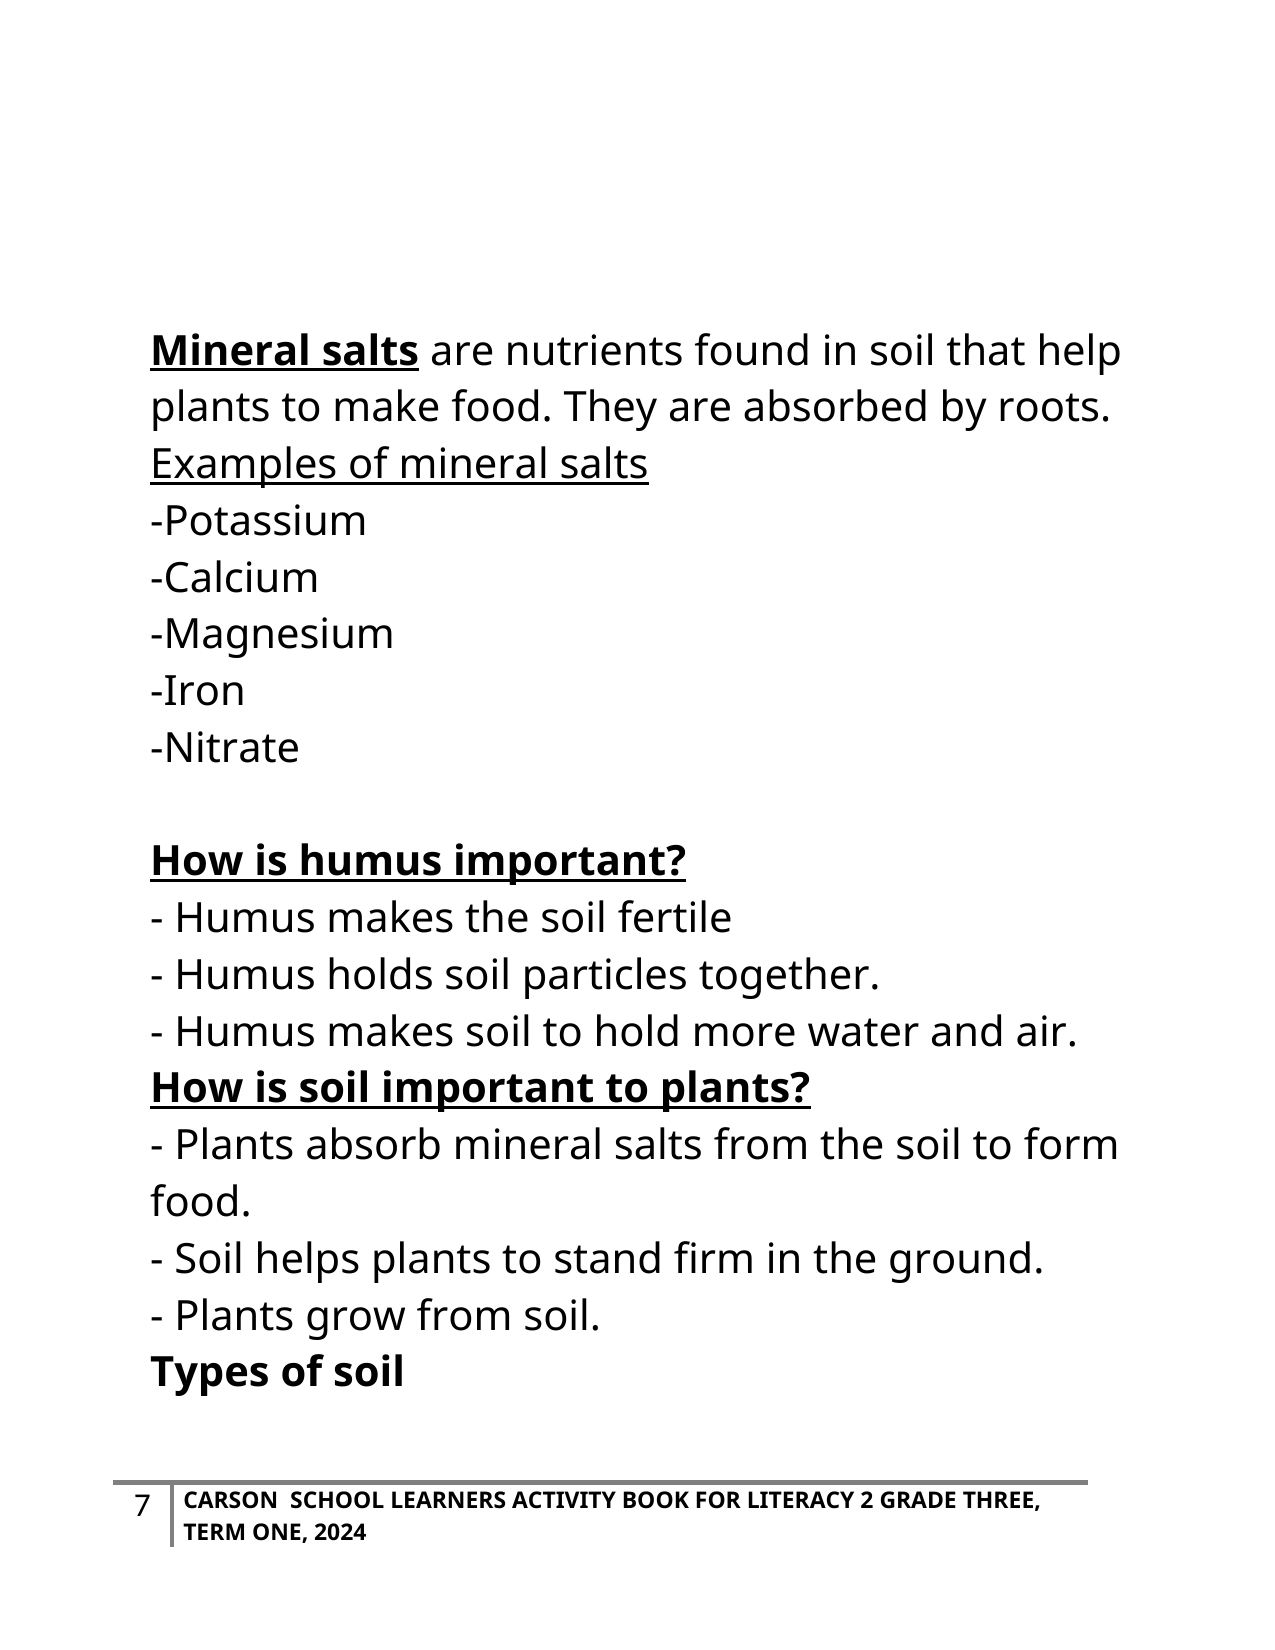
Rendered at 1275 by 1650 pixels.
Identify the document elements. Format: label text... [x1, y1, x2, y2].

text Types of soil [150, 1342, 1125, 1399]
text - Humus makes soil to hold more water and air. [150, 1002, 1125, 1058]
text - Plants absorb mineral salts from the soil to form food. [150, 1115, 1125, 1229]
text Examples of mineral salts [150, 434, 1125, 491]
text - Soil helps plants to stand firm in the ground. [150, 1229, 1125, 1285]
text How is humus important? [150, 831, 1125, 888]
text -Calcium [150, 547, 1125, 604]
text - Humus holds soil particles together. [150, 945, 1125, 1002]
text How is soil important to plants? [150, 1058, 1125, 1115]
text -Potassium [150, 491, 1125, 547]
text -Magnesium [150, 604, 1125, 661]
text Mineral salts are nutrients found in soil that help plants to make food. They are absorbed by roots. [150, 320, 1125, 434]
text -Nitrate [150, 718, 1125, 774]
text - Humus makes the soil fertile [150, 888, 1125, 945]
text - Plants grow from soil. [150, 1285, 1125, 1342]
text -Iron [150, 661, 1125, 718]
